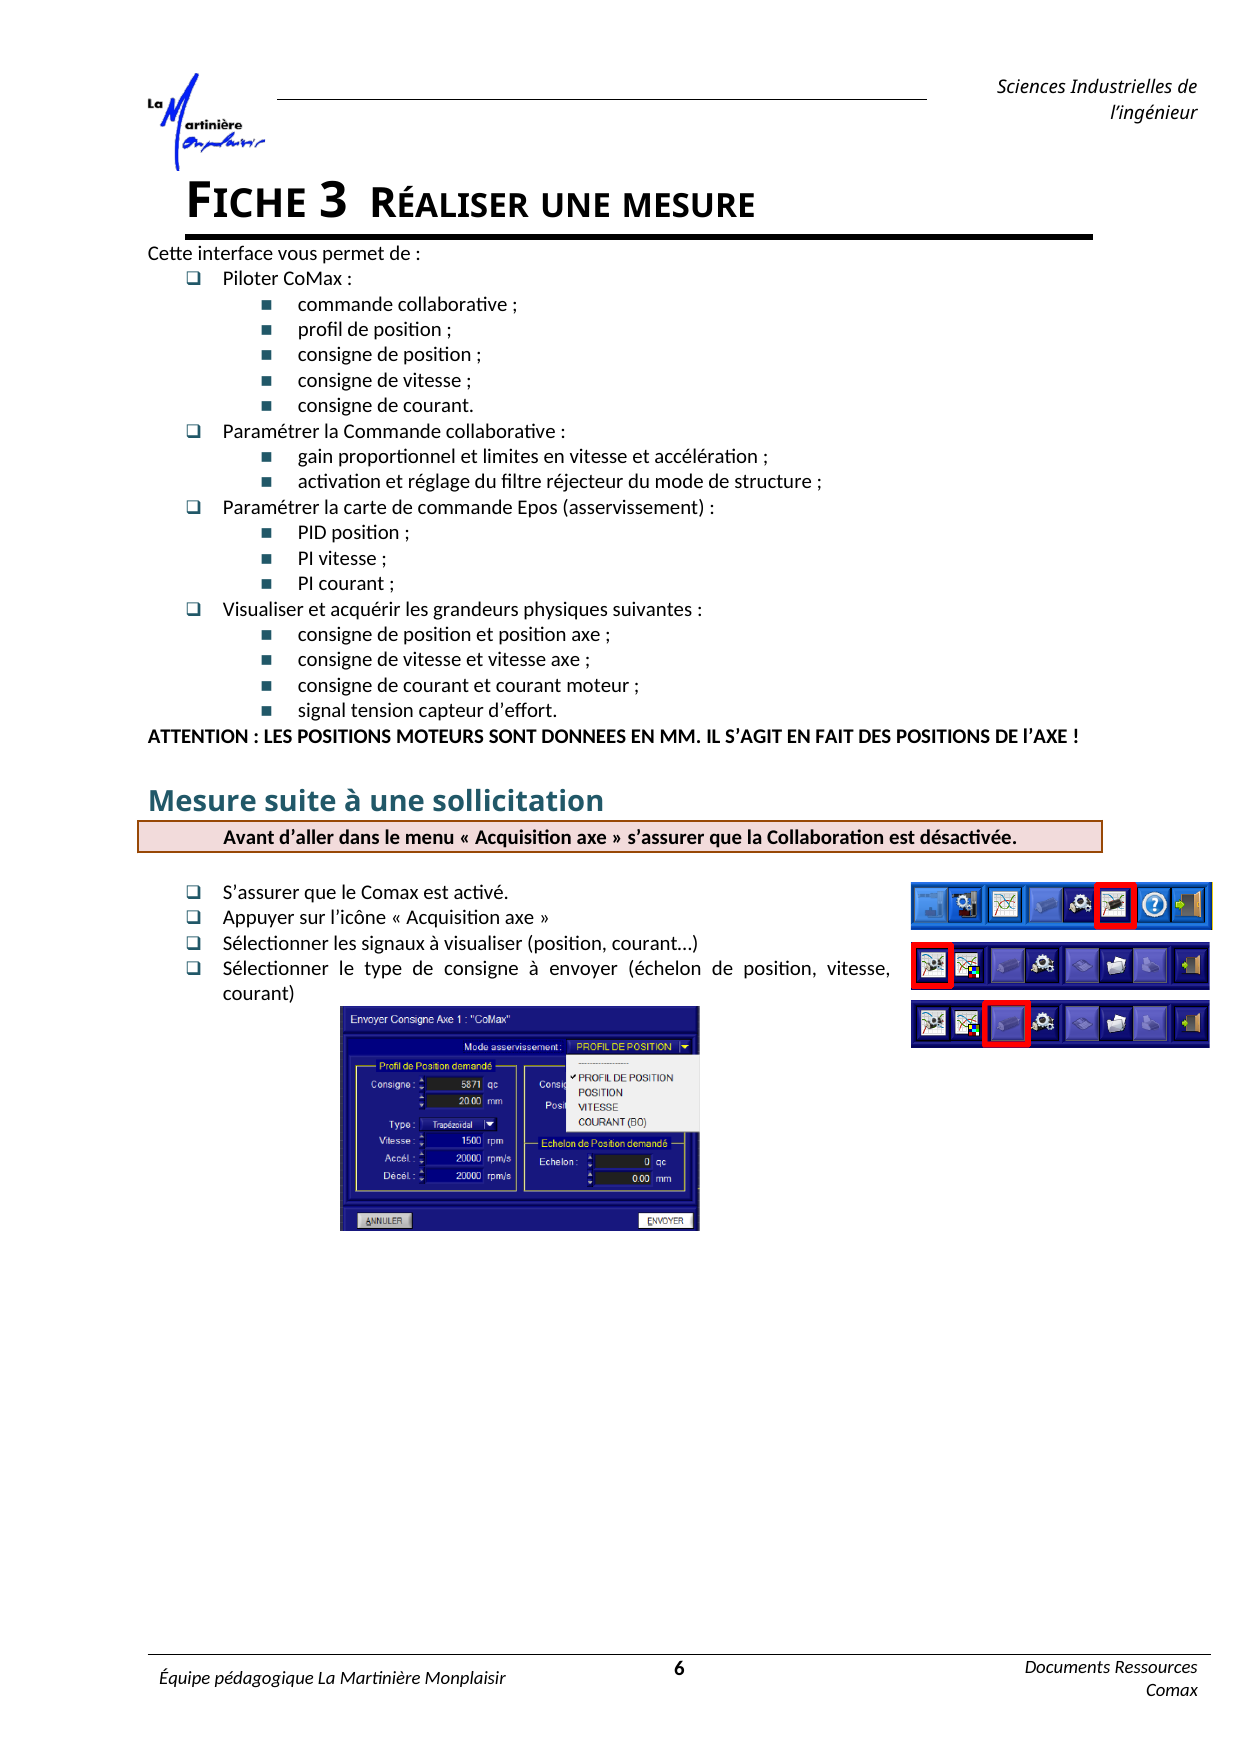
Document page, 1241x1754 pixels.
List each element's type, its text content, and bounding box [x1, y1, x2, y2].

picture [911, 1000, 1210, 1048]
list Appuyer sur l’icône « Acquisition axe » [185, 904, 910, 930]
list PI courant ; [260, 570, 1093, 596]
subtitle Mesure suite à une sollicitation [148, 780, 1093, 820]
list S’assurer que le Comax est activé. [185, 879, 1093, 904]
list Sélectionner le type de consigne à envoyer (échelon de position, vitesse, courant) [185, 955, 1093, 1006]
text Cette interface vous permet de : [148, 240, 1093, 265]
list consigne de vitesse et vitesse axe ; [260, 647, 1093, 672]
list consigne de position et position axe ; [260, 621, 1093, 647]
list consigne de position ; [260, 342, 1093, 367]
list consigne de courant. [260, 392, 1093, 418]
list profil de position ; [260, 316, 1093, 342]
list Piloter CoMax : [185, 265, 1093, 291]
picture [910, 882, 1213, 930]
list Sélectionner les signaux à visualiser (position, courant…) [185, 930, 1093, 955]
list consigne de vitesse ; [260, 367, 1093, 392]
picture [911, 942, 1210, 990]
list Visualiser et acquérir les grandeurs physiques suivantes : [185, 596, 1093, 621]
text Avant d’aller dans le menu « Acquisition axe » s’assurer que la Collaboration est désactivée. [139, 822, 1101, 851]
list commande collaborative ; [260, 291, 1093, 316]
list activation et réglage du filtre réjecteur du mode de structure ; [260, 469, 1093, 494]
list Paramétrer la carte de commande Epos (asservissement) : [185, 494, 1093, 519]
subtitle Réaliser une mesure [185, 163, 1093, 234]
picture [147, 73, 266, 171]
list PID position ; [260, 519, 1093, 545]
list signal tension capteur d’effort. [260, 697, 1093, 723]
list consigne de courant et courant moteur ; [260, 672, 1093, 697]
list PI vitesse ; [260, 545, 1093, 570]
list Paramétrer la Commande collaborative : [185, 418, 1093, 443]
picture [340, 1006, 700, 1231]
text ATTENTION : LES POSITIONS MOTEURS SONT DONNEES EN MM. IL S’AGIT EN FAIT DES POSITIONS DE l’AXE ! [148, 723, 1093, 748]
list gain proportionnel et limites en vitesse et accélération ; [260, 443, 1093, 469]
